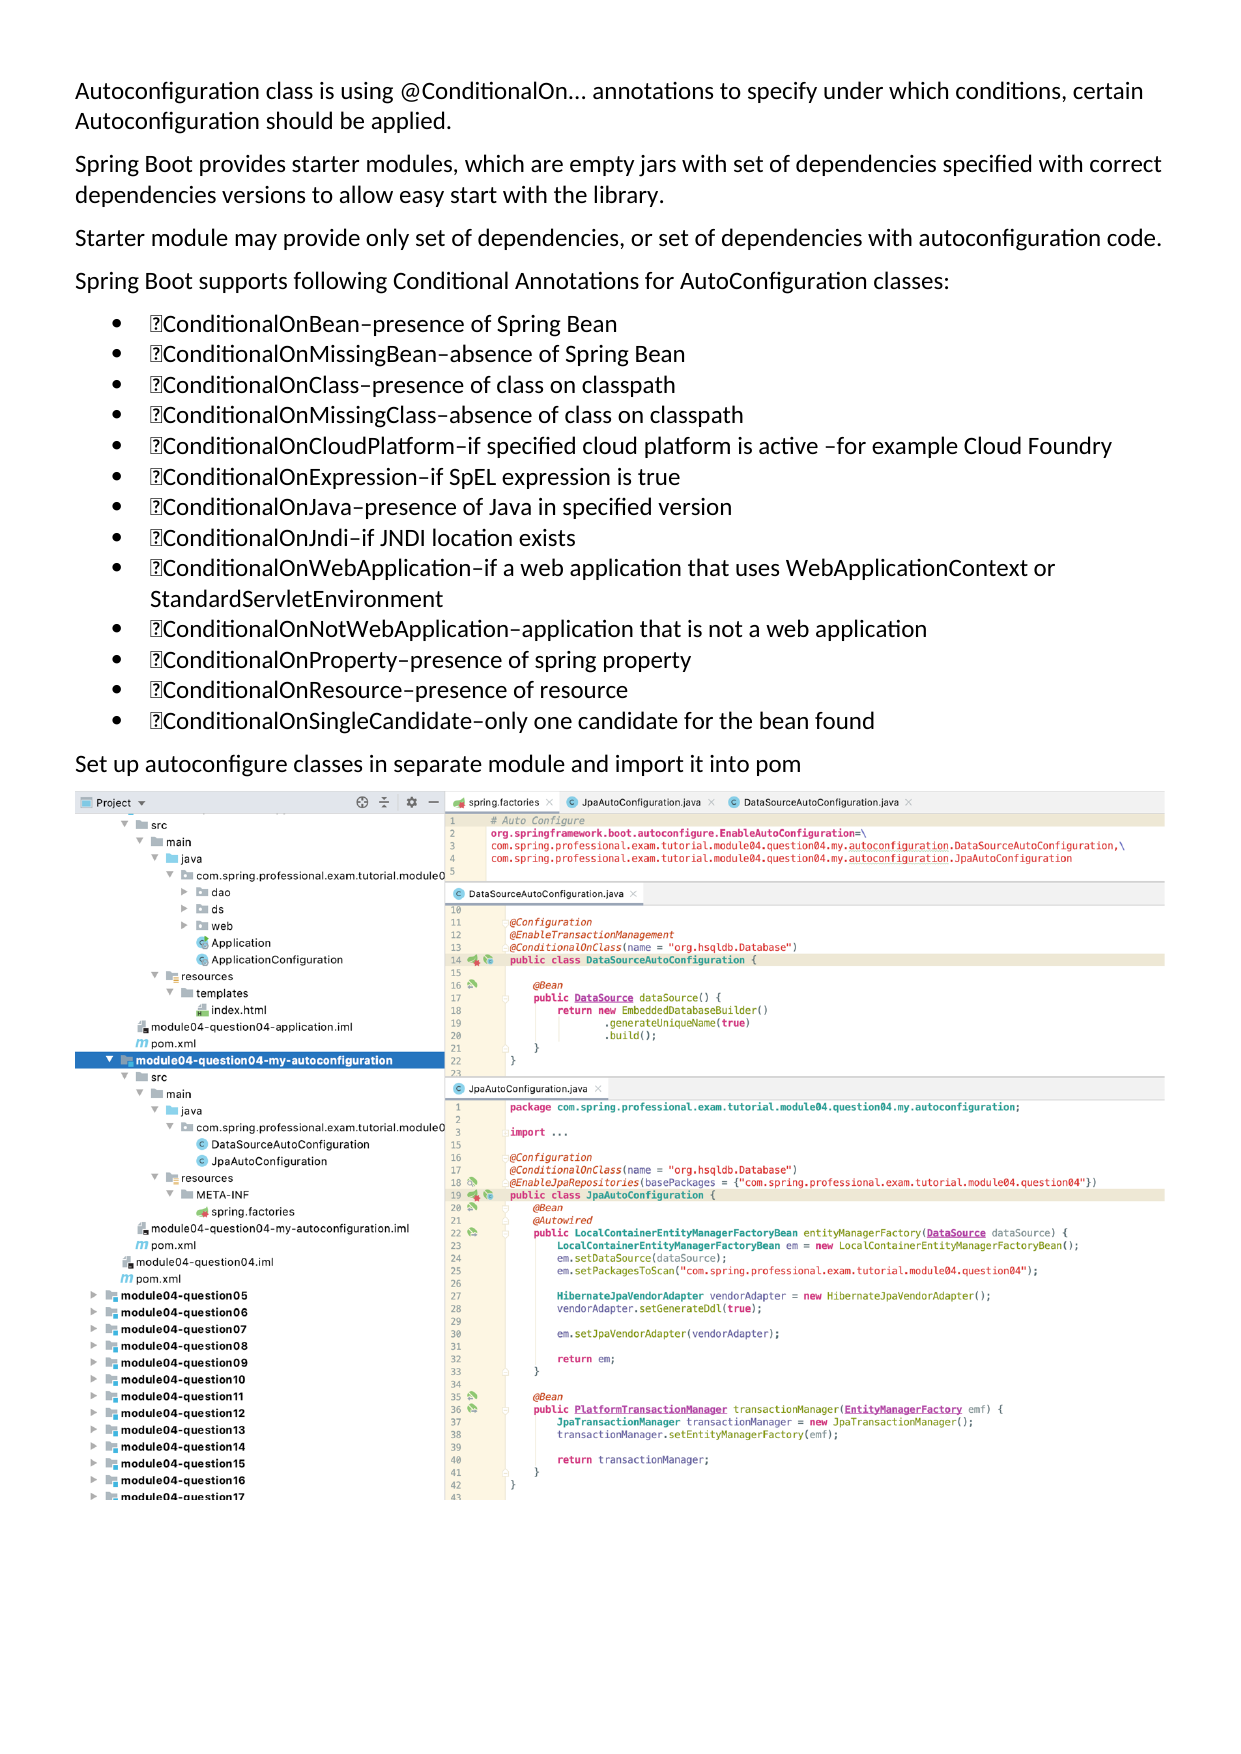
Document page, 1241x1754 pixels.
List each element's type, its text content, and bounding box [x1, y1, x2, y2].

list ConditionalOnExpression–if SpEL expression is true [112, 461, 1165, 491]
list ConditionalOnJndi–if JNDI location exists [112, 522, 1165, 552]
list ConditionalOnBean–presence of Spring Bean [112, 308, 1165, 339]
list ConditionalOnCloudPlatform–if specified cloud platform is active –for example Cloud Foundry [112, 430, 1165, 461]
list ConditionalOnMissingClass–absence of class on classpath [112, 400, 1165, 430]
list ConditionalOnResource–presence of resource [112, 674, 1165, 705]
list ConditionalOnClass–presence of class on classpath [112, 369, 1165, 400]
list ConditionalOnWebApplication–if a web application that uses WebApplicationContext or StandardServletEnvironment [112, 552, 1165, 613]
text Autoconfiguration class is using @ConditionalOn... annotations to specify under which conditions, certain Autoconfiguration should be applied. [75, 75, 1165, 136]
picture [75, 791, 1165, 1500]
list ConditionalOnProperty–presence of spring property [112, 644, 1165, 674]
list ConditionalOnMissingBean–absence of Spring Bean [112, 339, 1165, 369]
text Starter module may provide only set of dependencies, or set of dependencies with autoconfiguration code. [75, 222, 1165, 253]
list ConditionalOnJava–presence of Java in specified version [112, 491, 1165, 522]
text Set up autoconfigure classes in separate module and import it into pom [75, 748, 1165, 778]
text Spring Boot supports following Conditional Annotations for AutoConfiguration classes: [75, 265, 1165, 296]
list ConditionalOnSingleCandidate–only one candidate for the bean found [112, 705, 1165, 735]
text Spring Boot provides starter modules, which are empty jars with set of dependencies specified with correct dependencies versions to allow easy start with the library. [75, 148, 1165, 209]
list ConditionalOnNotWebApplication–application that is not a web application [112, 613, 1165, 644]
